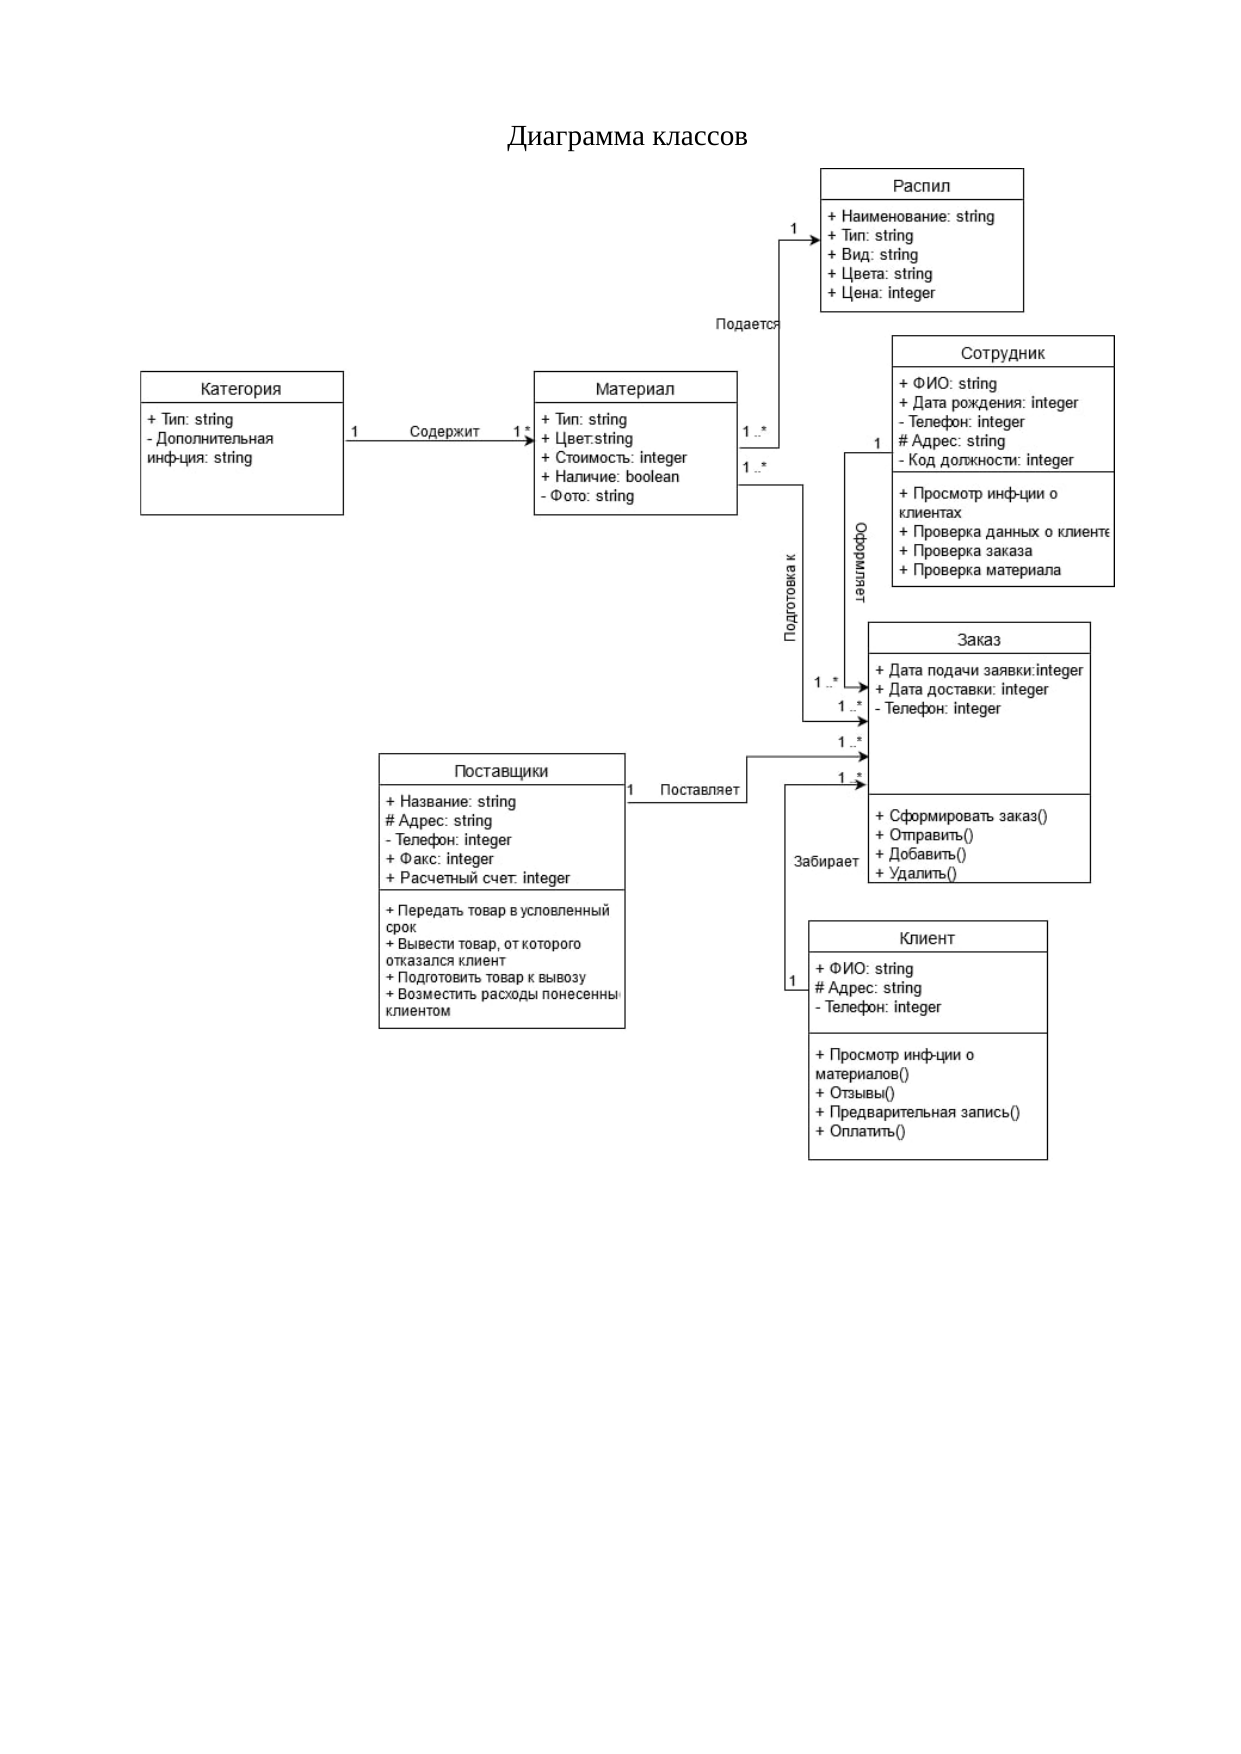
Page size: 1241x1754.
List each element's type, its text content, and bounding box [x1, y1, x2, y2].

picture [140, 168, 1115, 1164]
text Диаграмма классов [103, 118, 1152, 152]
